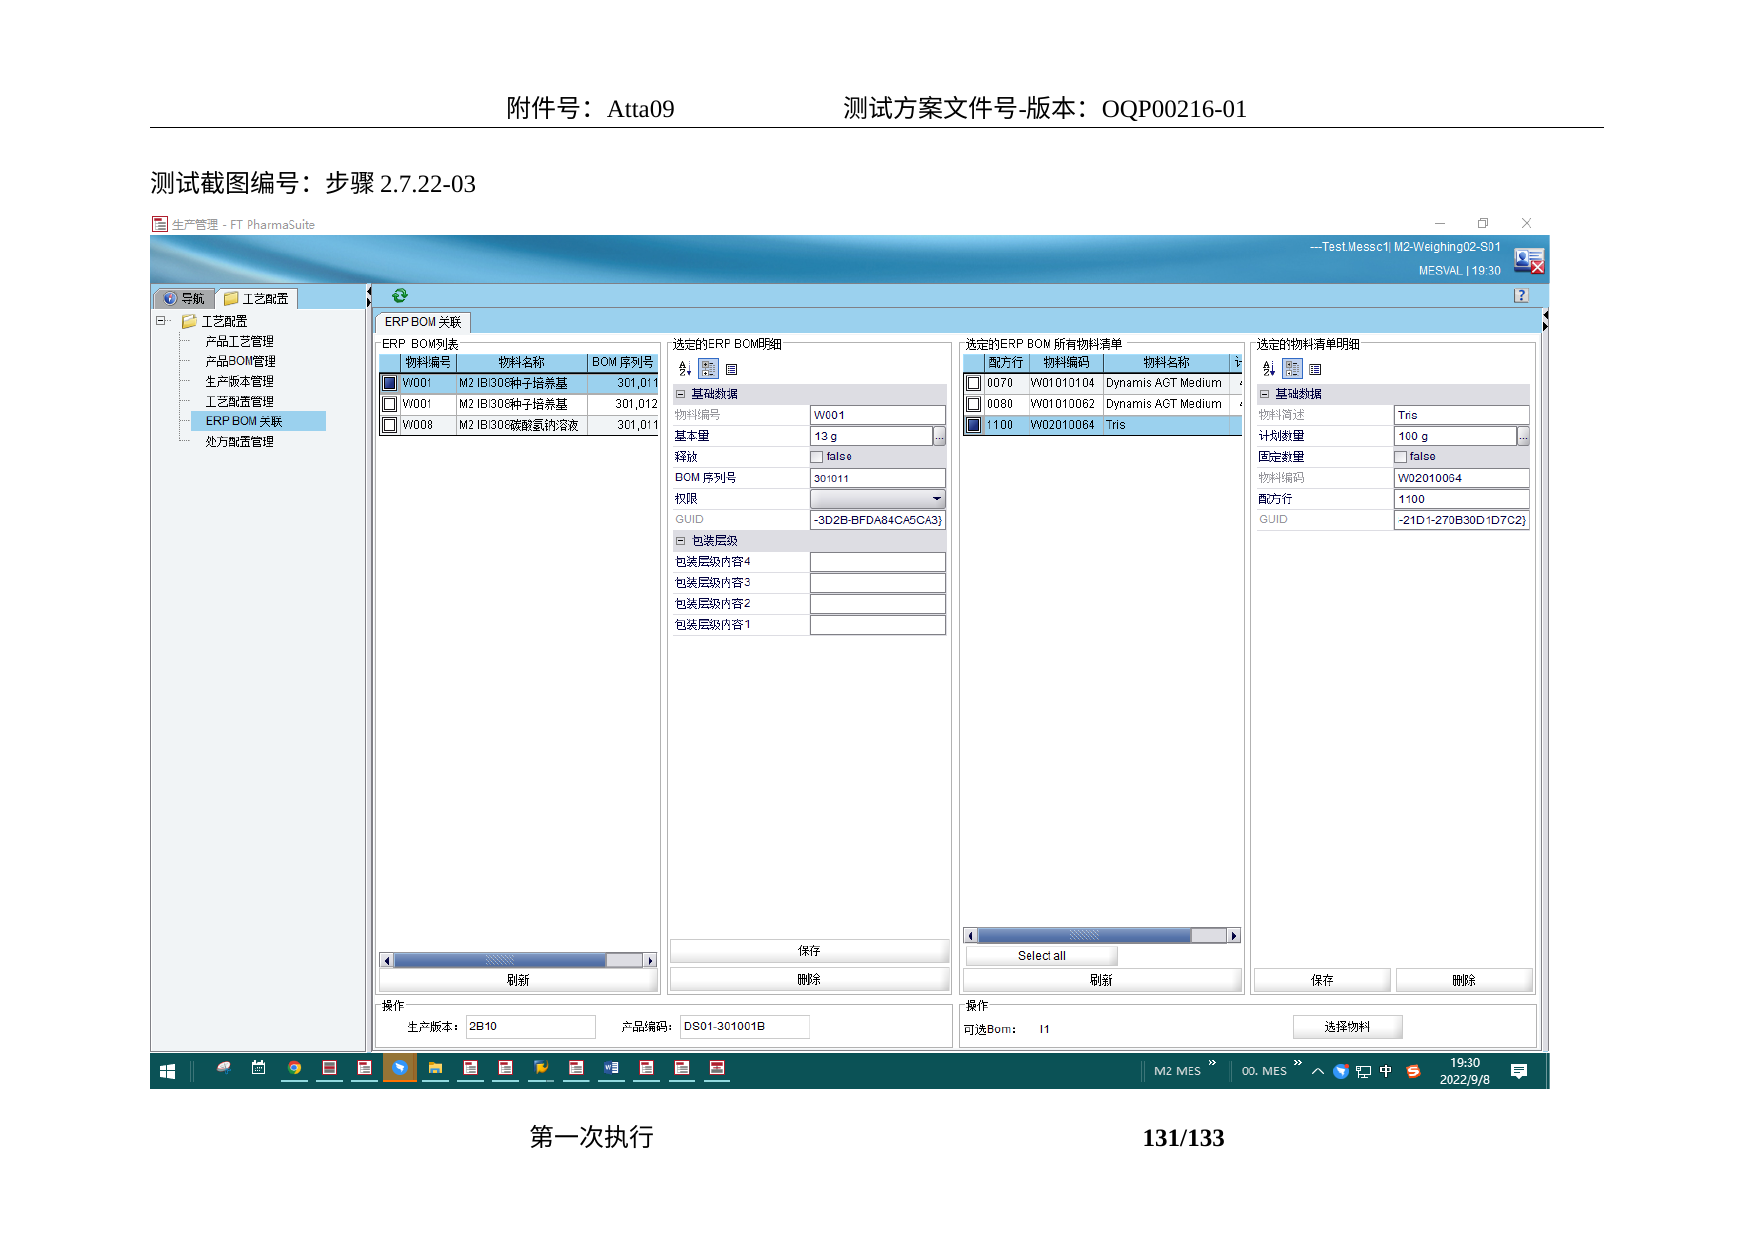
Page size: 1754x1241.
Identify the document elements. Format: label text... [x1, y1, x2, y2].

text 测试截图编号：步骤2.7.22-03 [150, 149, 1604, 214]
picture [150, 213, 1550, 1089]
